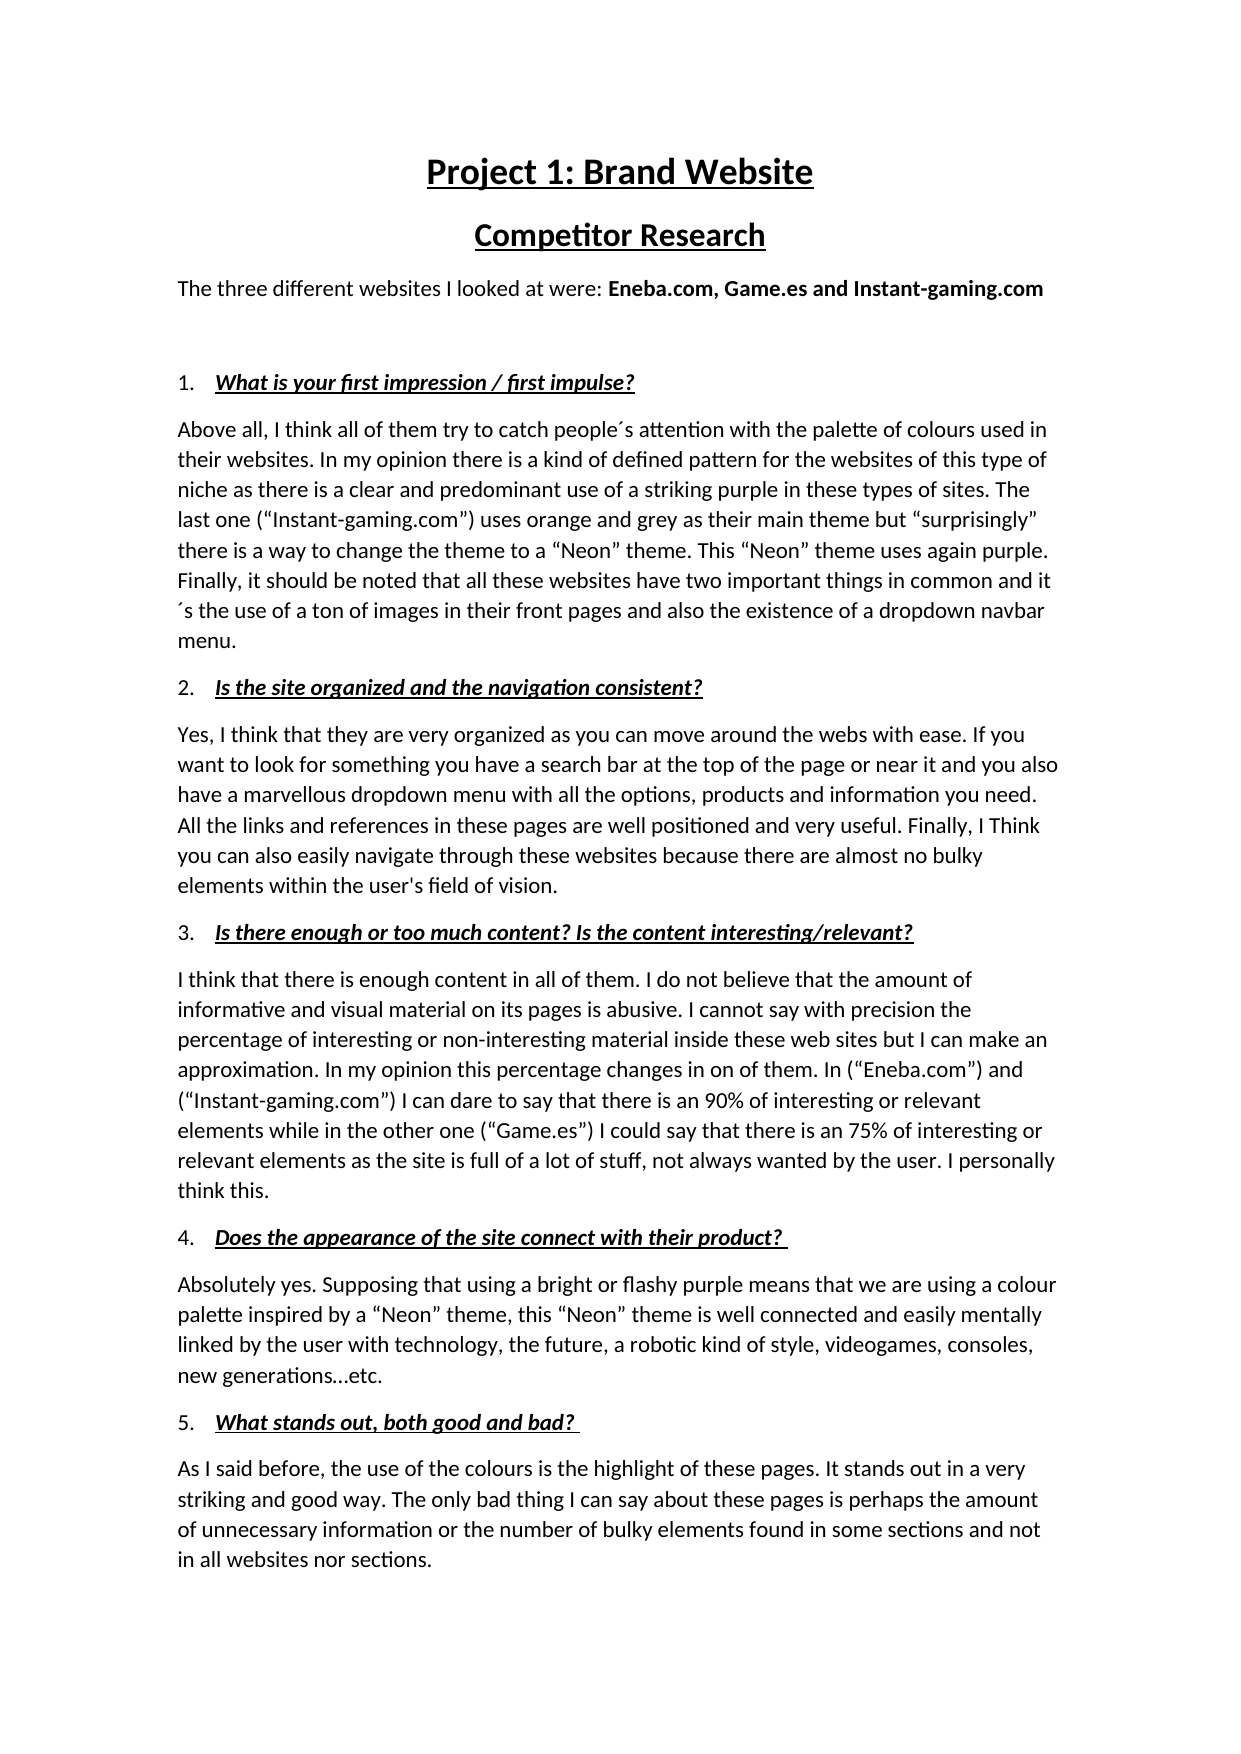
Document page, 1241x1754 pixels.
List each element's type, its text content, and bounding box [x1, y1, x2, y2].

list What is your first impression / first impulse? [177, 368, 1063, 396]
list What stands out, both good and bad? [177, 1408, 1063, 1436]
text Above all, I think all of them try to catch people´s attention with the palette of colours used in their websites. In my opinion there is a kind of defined pattern for the websites of this type of niche as there is a clear and predominant use of a striking purple in these types of sites. The last one (“Instant-gaming.com”) uses orange and grey as their main theme but “surprisingly” there is a way to change the theme to a “Neon” theme. This “Neon” theme uses again purple. Finally, it should be noted that all these websites have two important things in common and it´s the use of a ton of images in their front pages and also the existence of a dropdown navbar menu. [177, 415, 1063, 654]
text As I said before, the use of the colours is the highlight of these pages. It stands out in a very striking and good way. The only bad thing I can say about these pages is perhaps the amount of unnecessary information or the number of bulky elements found in some sections and not in all websites nor sections. [177, 1454, 1063, 1573]
list Is the site organized and the navigation consistent? [177, 673, 1063, 701]
text Absolutely yes. Supposing that using a bright or flashy purple means that we are using a colour palette inspired by a “Neon” theme, this “Neon” theme is well connected and easily mentally linked by the user with technology, the future, a robotic kind of style, videogames, consoles, new generations…etc. [177, 1270, 1063, 1389]
list Is there enough or too much content? Is the content interesting/relevant? [177, 918, 1063, 946]
text I think that there is enough content in all of them. I do not believe that the amount of informative and visual material on its pages is abusive. I cannot say with precision the percentage of interesting or non-interesting material inside these web sites but I can make an approximation. In my opinion this percentage changes in on of them. In (“Eneba.com”) and (“Instant-gaming.com”) I can dare to say that there is an 90% of interesting or relevant elements while in the other one (“Game.es”) I could say that there is an 75% of interesting or relevant elements as the site is full of a lot of stuff, not always wanted by the user. I personally think this. [177, 965, 1063, 1204]
text Project 1: Brand Website [177, 148, 1063, 193]
text Competitor Research [177, 214, 1063, 254]
text The three different websites I looked at were: Eneba.com, Game.es and Instant-gaming.com [177, 274, 1063, 302]
text Yes, I think that they are very organized as you can move around the webs with ease. If you want to look for something you have a search bar at the top of the page or near it and you also have a marvellous dropdown menu with all the options, products and information you need. All the links and references in these pages are well positioned and very useful. Finally, I Think you can also easily navigate through these websites because there are almost no bulky elements within the user's field of vision. [177, 720, 1063, 899]
list Does the appearance of the site connect with their product? [177, 1223, 1063, 1251]
